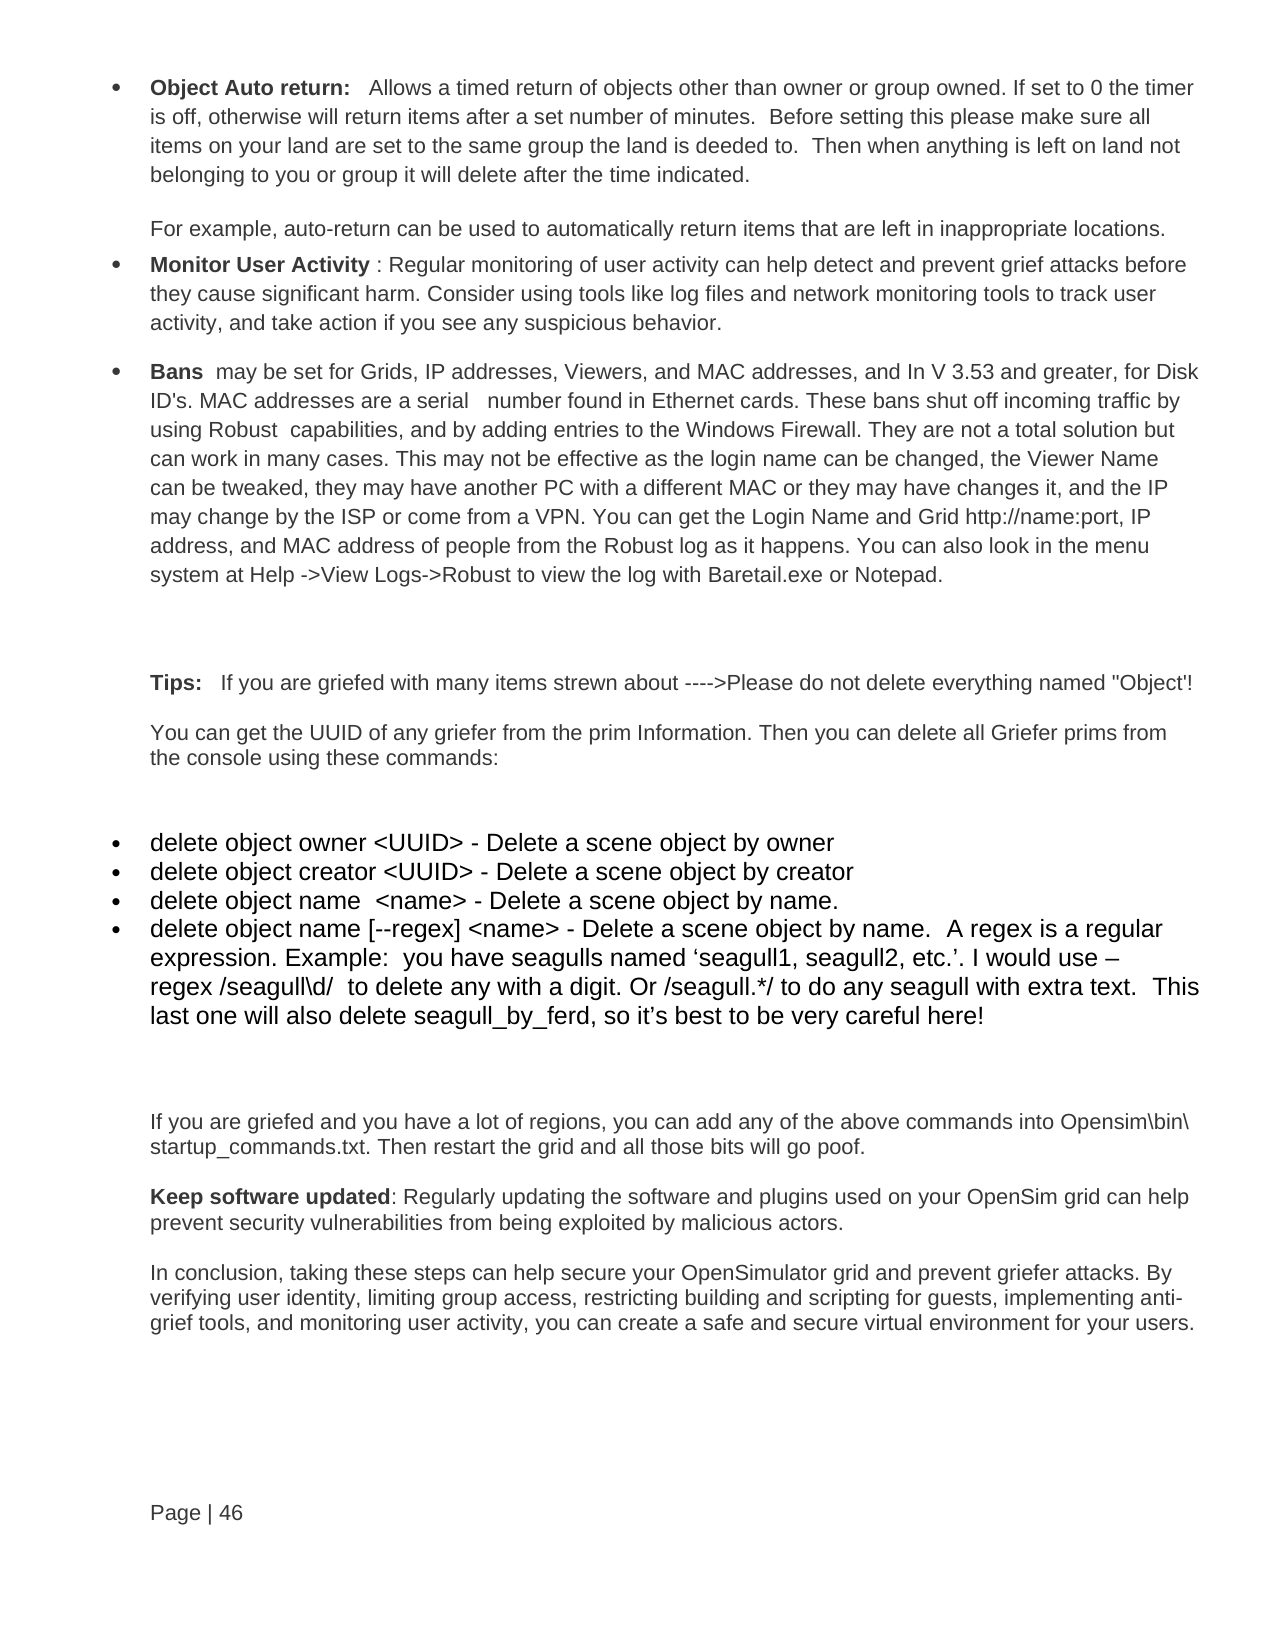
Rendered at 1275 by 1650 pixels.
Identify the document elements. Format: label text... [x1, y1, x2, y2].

text Keep software updated: Regularly updating the software and plugins used on your OpenSim grid can help prevent security vulnerabilities from being exploited by malicious actors. [150, 1184, 1200, 1234]
text Tips: If you are griefed with many items strewn about ---->Please do not delete everything named "Object'! [150, 669, 1200, 695]
text If you are griefed and you have a lot of regions, you can add any of the above commands into Opensim\bin\startup_commands.txt. Then restart the grid and all those bits will go poof. [150, 1109, 1200, 1159]
list delete object owner <UUID> - Delete a scene object by owner [112, 828, 1200, 857]
list Bans may be set for Grids, IP addresses, Viewers, and MAC addresses, and In V 3.53 and greater, for Disk ID's. MAC addresses are a serial number found in Ethernet cards. These bans shut off incoming traffic by using Robust capabilities, and by adding entries to the Windows Firewall. They are not a total solution but can work in many cases. This may not be effective as the login name can be changed, the Viewer Name can be tweaked, they may have another PC with a different MAC or they may have changes it, and the IP may change by the ISP or come from a VPN. You can get the Login Name and Grid http://name:port, IP address, and MAC address of people from the Robust log as it happens. You can also look in the menu system at Help ->View Logs->Robust to view the log with Baretail.exe or Notepad. [112, 359, 1200, 587]
list delete object name [--regex] <name> - Delete a scene object by name. A regex is a regular expression. Example: you have seagulls named ‘seagull1, seagull2, etc.’. I would use –regex /seagull\d/ to delete any with a digit. Or /seagull.*/ to do any seagull with extra text. This last one will also delete seagull_by_ferd, so it’s best to be very careful here! [112, 914, 1200, 1029]
text You can get the UUID of any griefer from the prim Information. Then you can delete all Griefer prims from the console using these commands: [150, 720, 1200, 770]
list Object Auto return: Allows a timed return of objects other than owner or group owned. If set to 0 the timer is off, otherwise will return items after a set number of minutes. Before setting this please make sure all items on your land are set to the same group the land is deeded to. Then when anything is left on land not belonging to you or group it will delete after the time indicated. [112, 75, 1200, 187]
text For example, auto-return can be used to automatically return items that are left in inappropriate locations. [150, 216, 1200, 241]
text In conclusion, taking these steps can help secure your OpenSimulator grid and prevent griefer attacks. By verifying user identity, limiting group access, restricting building and scripting for guests, implementing anti-grief tools, and monitoring user activity, you can create a safe and secure virtual environment for your users. [150, 1259, 1200, 1335]
list delete object creator <UUID> - Delete a scene object by creator [112, 857, 1200, 886]
list Monitor User Activity : Regular monitoring of user activity can help detect and prevent grief attacks before they cause significant harm. Consider using tools like log files and network monitoring tools to track user activity, and take action if you see any suspicious behavior. [112, 251, 1200, 334]
list delete object name <name> - Delete a scene object by name. [112, 886, 1200, 914]
